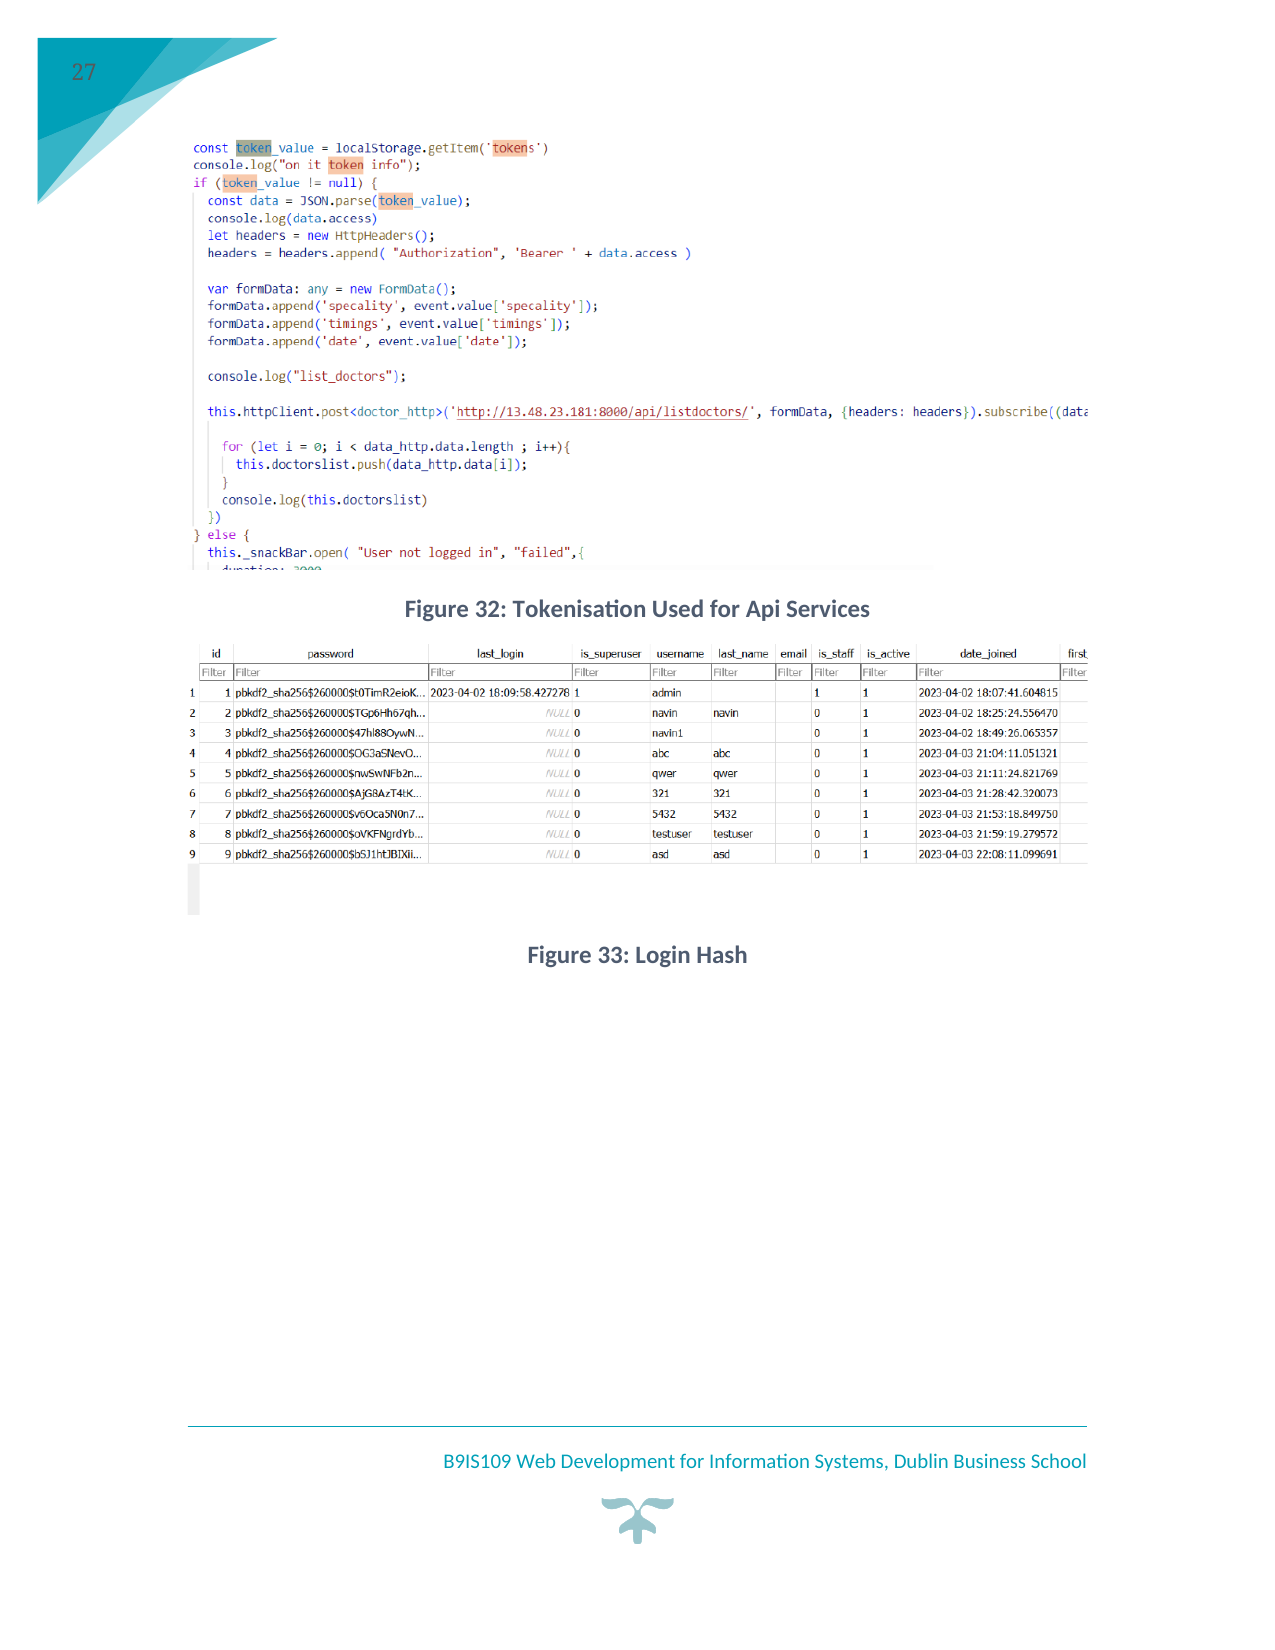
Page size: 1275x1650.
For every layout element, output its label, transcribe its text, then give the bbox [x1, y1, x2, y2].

text Figure 32: Tokenisation Used for Api Services [187, 593, 1087, 624]
text Figure 33: Login Hash [187, 939, 1087, 969]
picture [187, 644, 1088, 915]
picture [37, 37, 1088, 570]
